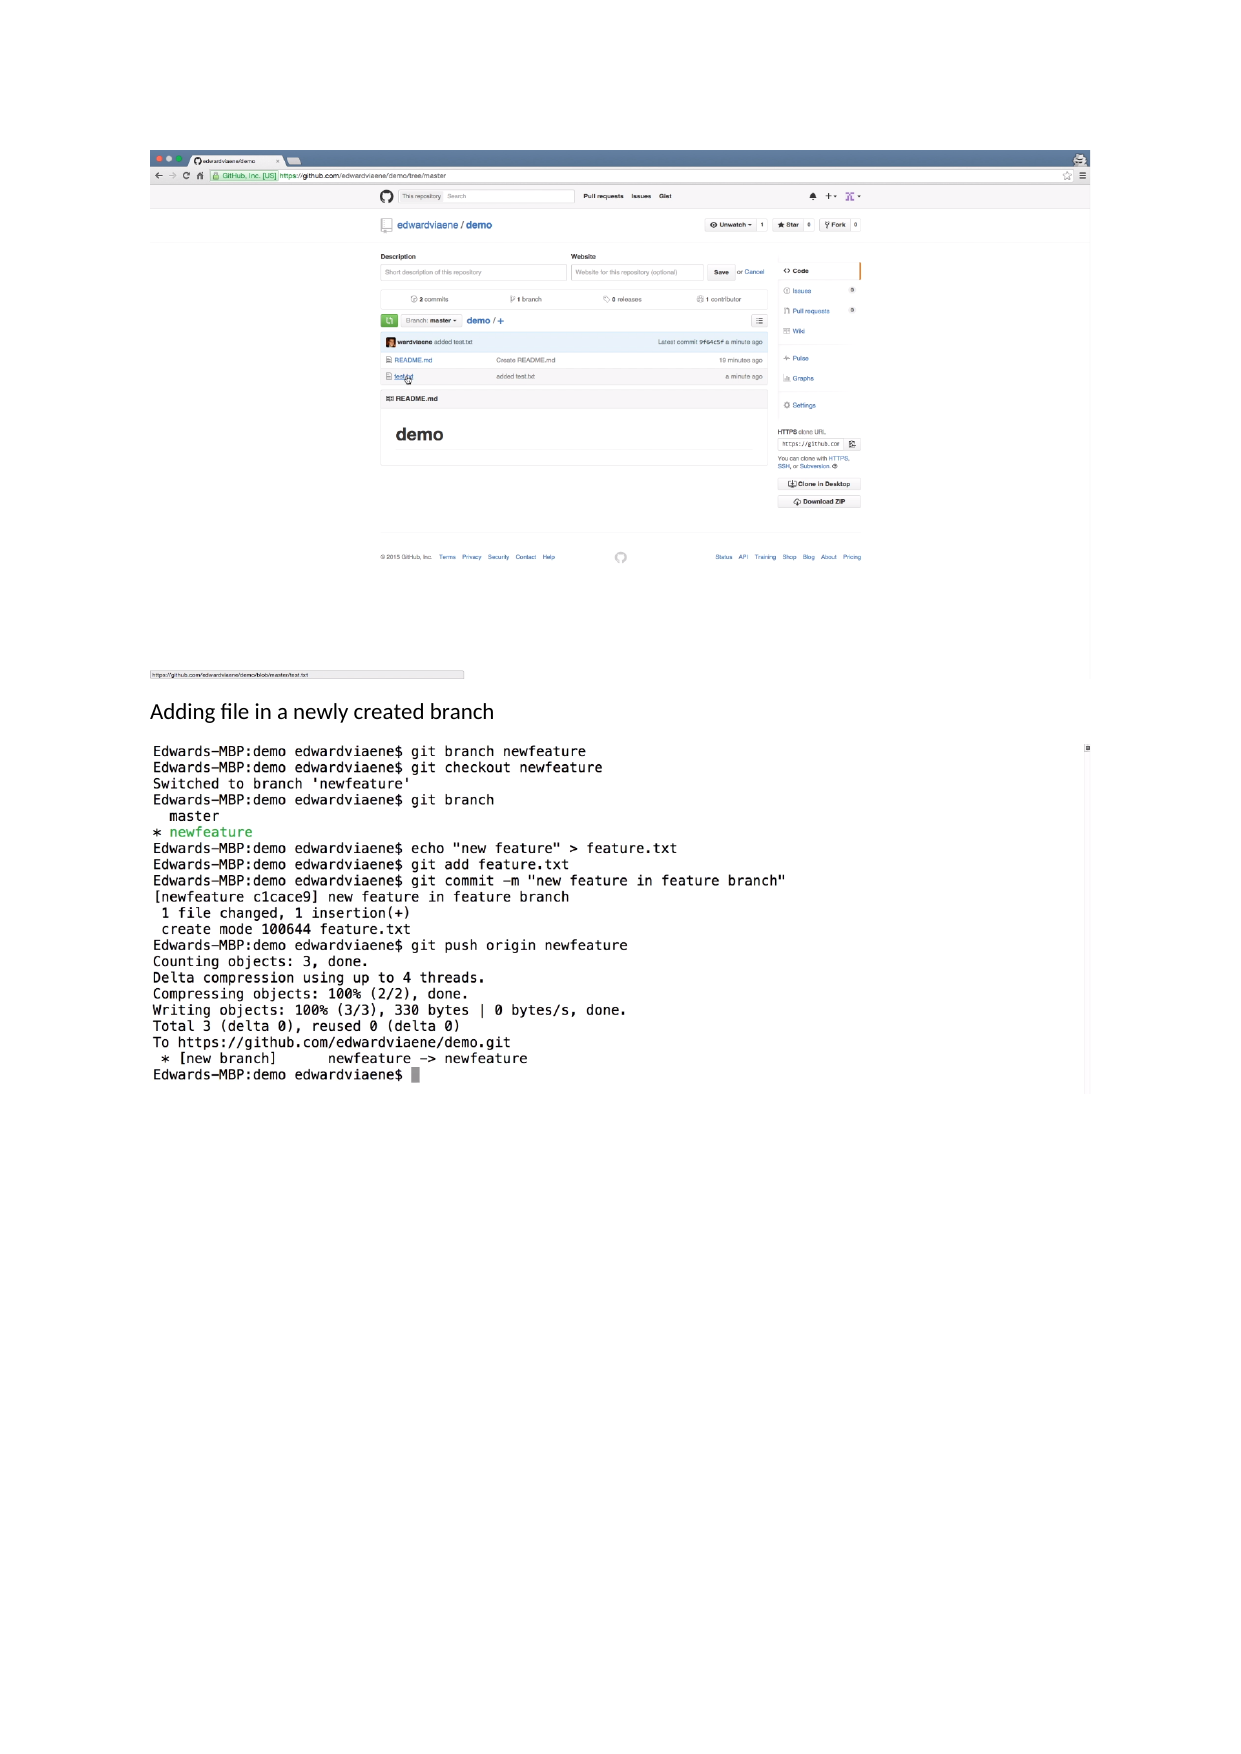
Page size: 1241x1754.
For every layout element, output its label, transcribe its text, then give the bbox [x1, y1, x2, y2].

picture [150, 150, 1091, 679]
text Adding file in a newly created branch [150, 697, 1090, 726]
picture [150, 744, 1091, 1094]
